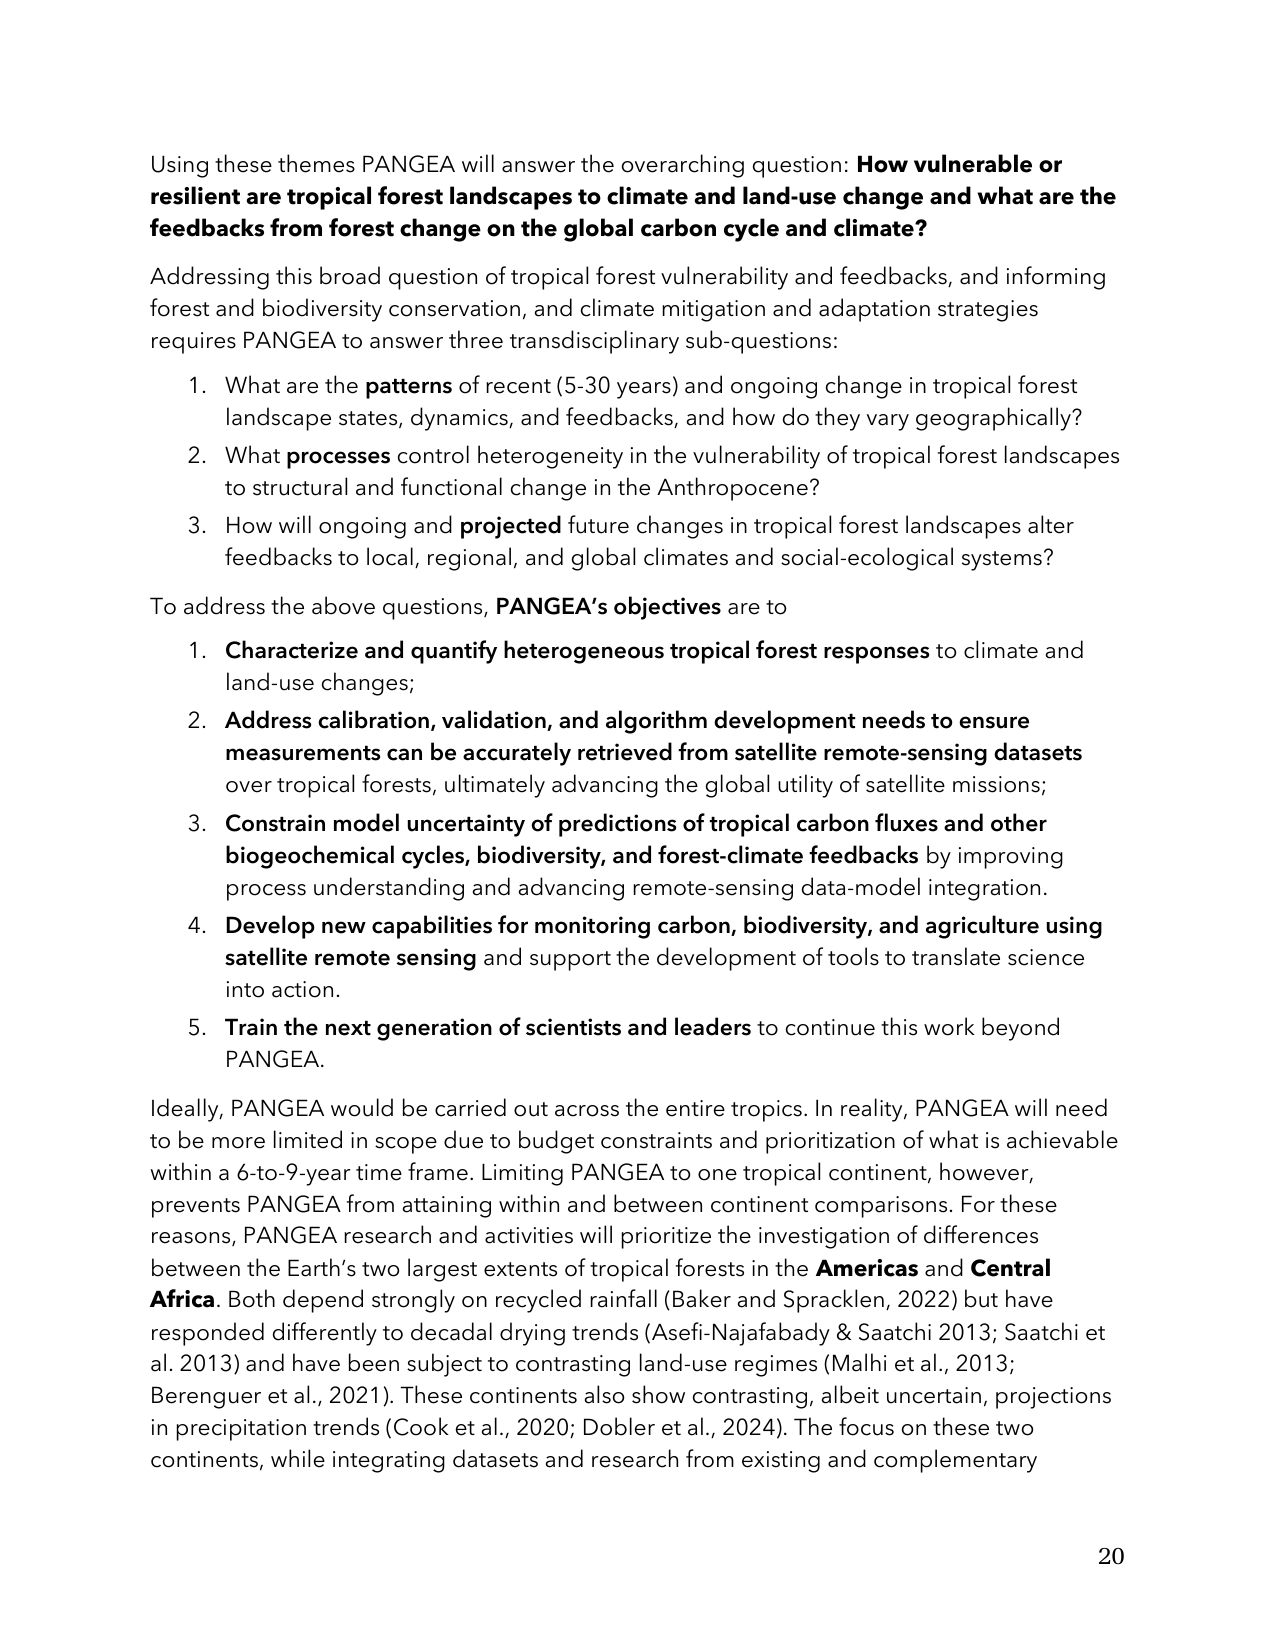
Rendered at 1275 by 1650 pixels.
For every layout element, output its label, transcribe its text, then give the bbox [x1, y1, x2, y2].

text Address calibration, validation, and algorithm development needs to ensure measurements can be accurately retrieved from satellite remote-sensing datasets over tropical forests, ultimately advancing the global utility of satellite missions; [187, 707, 1125, 798]
list Characterize and quantify heterogeneous tropical forest responses to climate and land-use changes; [187, 637, 1125, 696]
text To address the above questions, PANGEA’s objectives are to [150, 592, 1125, 620]
text Train the next generation of scientists and leaders to continue this work beyond PANGEA. [187, 1013, 1125, 1073]
text Using these themes PANGEA will answer the overarching question: How vulnerable or resilient are tropical forest landscapes to climate and land-use change and what are the feedbacks from forest change on the global carbon cycle and climate? [150, 150, 1125, 242]
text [150, 1094, 1125, 1473]
text Addressing this broad question of tropical forest vulnerability and feedbacks, and informing forest and biodiversity conservation, and climate mitigation and adaptation strategies requires PANGEA to answer three transdisciplinary sub-questions: [150, 263, 1125, 354]
text How will ongoing and projected future changes in tropical forest landscapes alter feedbacks to local, regional, and global climates and social-ecological systems? [187, 511, 1125, 571]
text Constrain model uncertainty of predictions of tropical carbon fluxes and other biogeochemical cycles, biodiversity, and forest-climate feedbacks by improving process understanding and advancing remote-sensing data-model integration. [187, 809, 1125, 901]
text Develop new capabilities for monitoring carbon, biodiversity, and agriculture using satellite remote sensing and support the development of tools to translate science into action. [187, 911, 1125, 1003]
text What processes control heterogeneity in the vulnerability of tropical forest landscapes to structural and functional change in the Anthropocene? [187, 441, 1125, 501]
list What are the patterns of recent (5-30 years) and ongoing change in tropical forest landscape states, dynamics, and feedbacks, and how do they vary geographically? [187, 371, 1125, 431]
